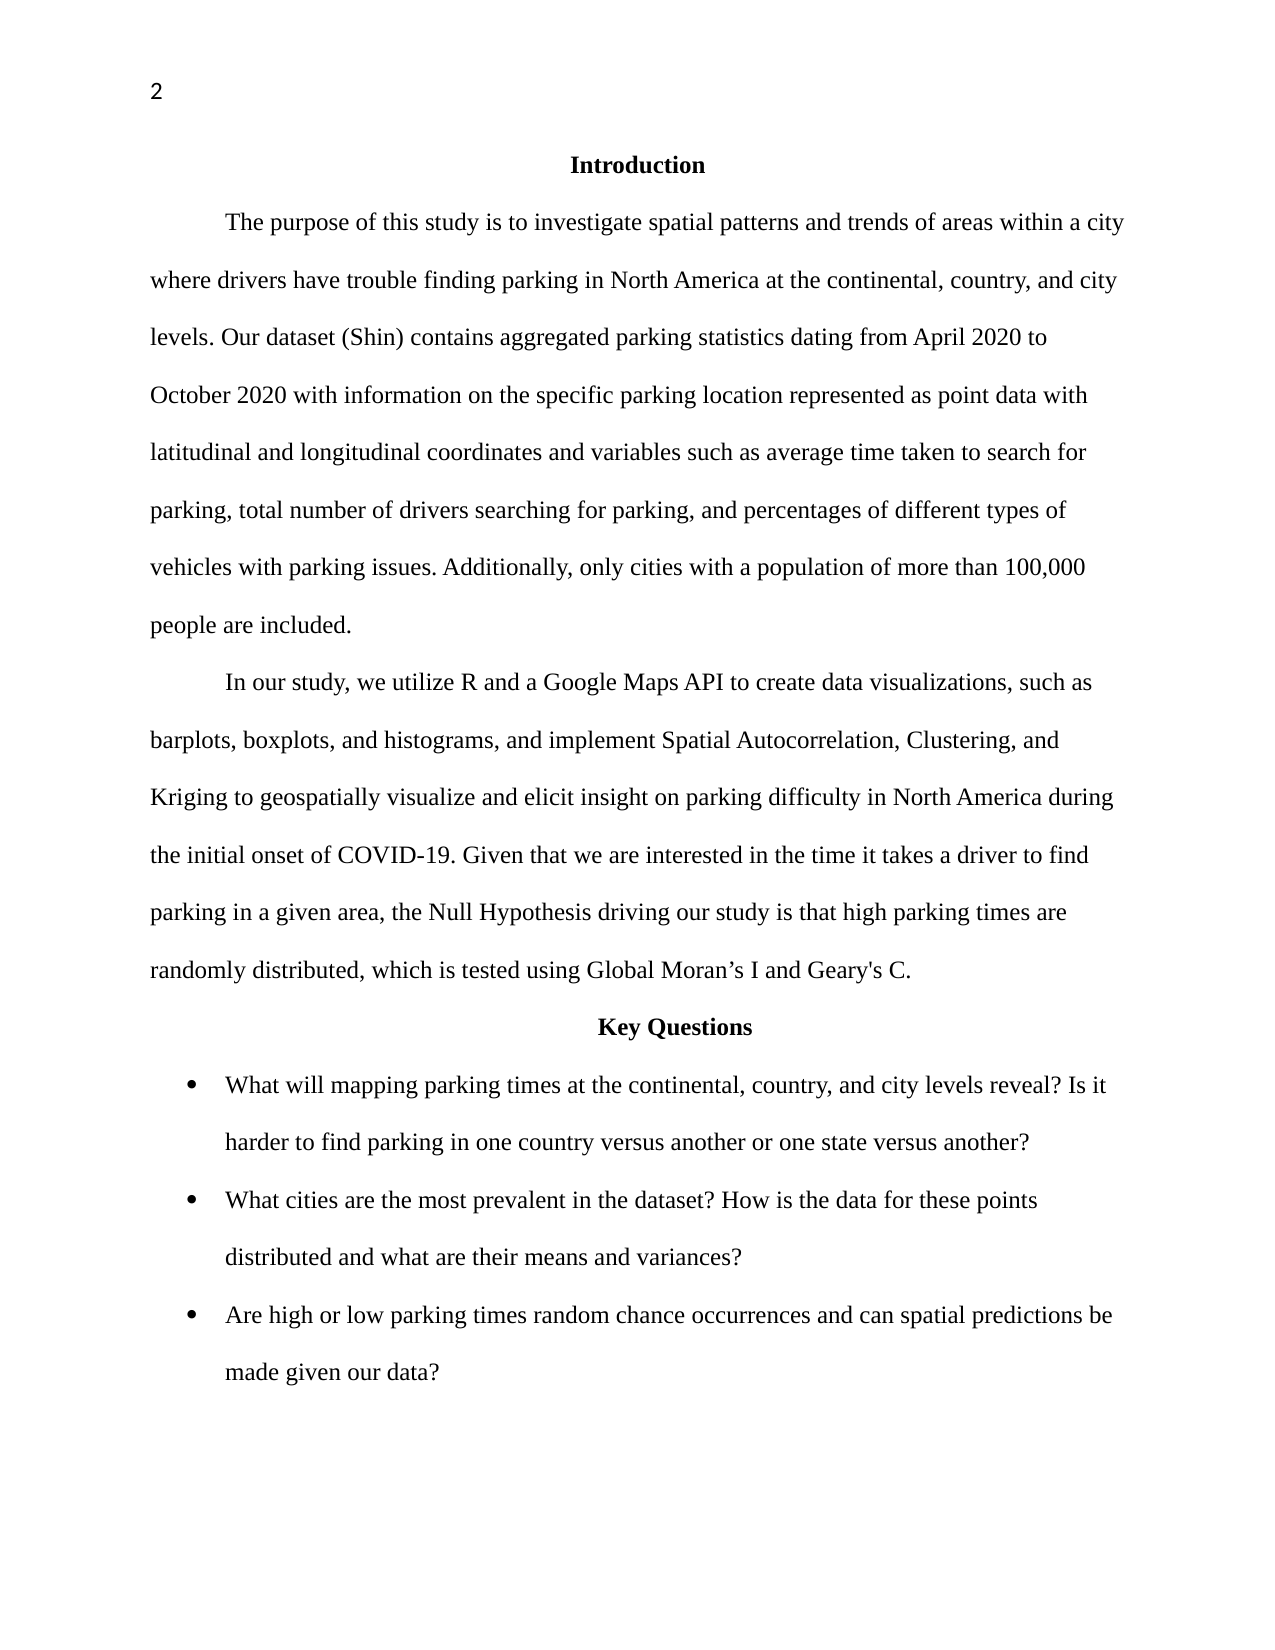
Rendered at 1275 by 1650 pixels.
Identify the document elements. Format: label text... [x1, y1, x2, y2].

list What cities are the most prevalent in the dataset? How is the data for these points distributed and what are their means and variances? [187, 1185, 1125, 1271]
text The purpose of this study is to investigate spatial patterns and trends of areas within a city where drivers have trouble finding parking in North America at the continental, country, and city levels. Our dataset (Shin) contains aggregated parking statistics dating from April 2020 to October 2020 with information on the specific parking location represented as point data with [150, 207, 1125, 409]
list Are high or low parking times random chance occurrences and can spatial predictions be made given our data? [187, 1300, 1125, 1386]
text latitudinal and longitudinal coordinates and variables such as average time taken to search for parking, total number of drivers searching for parking, and percentages of different types of vehicles with parking issues. Additionally, only cities with a population of more than 100,000 people are included. [150, 437, 1125, 639]
text Key Questions [150, 1012, 1125, 1041]
text In our study, we utilize R and a Google Maps API to create data visualizations, such as barplots, boxplots, and histograms, and implement Spatial Autocorrelation, Clustering, and Kriging to geospatially visualize and elicit insight on parking difficulty in North America during the initial onset of COVID-19. Given that we are interested in the time it takes a driver to find parking in a given area, the Null Hypothesis driving our study is that high parking times are randomly distributed, which is tested using Global Moran’s I and Geary's C. [150, 667, 1125, 984]
text Introduction [150, 150, 1125, 179]
list What will mapping parking times at the continental, country, and city levels reveal? Is it harder to find parking in one country versus another or one state versus another? [187, 1070, 1125, 1156]
